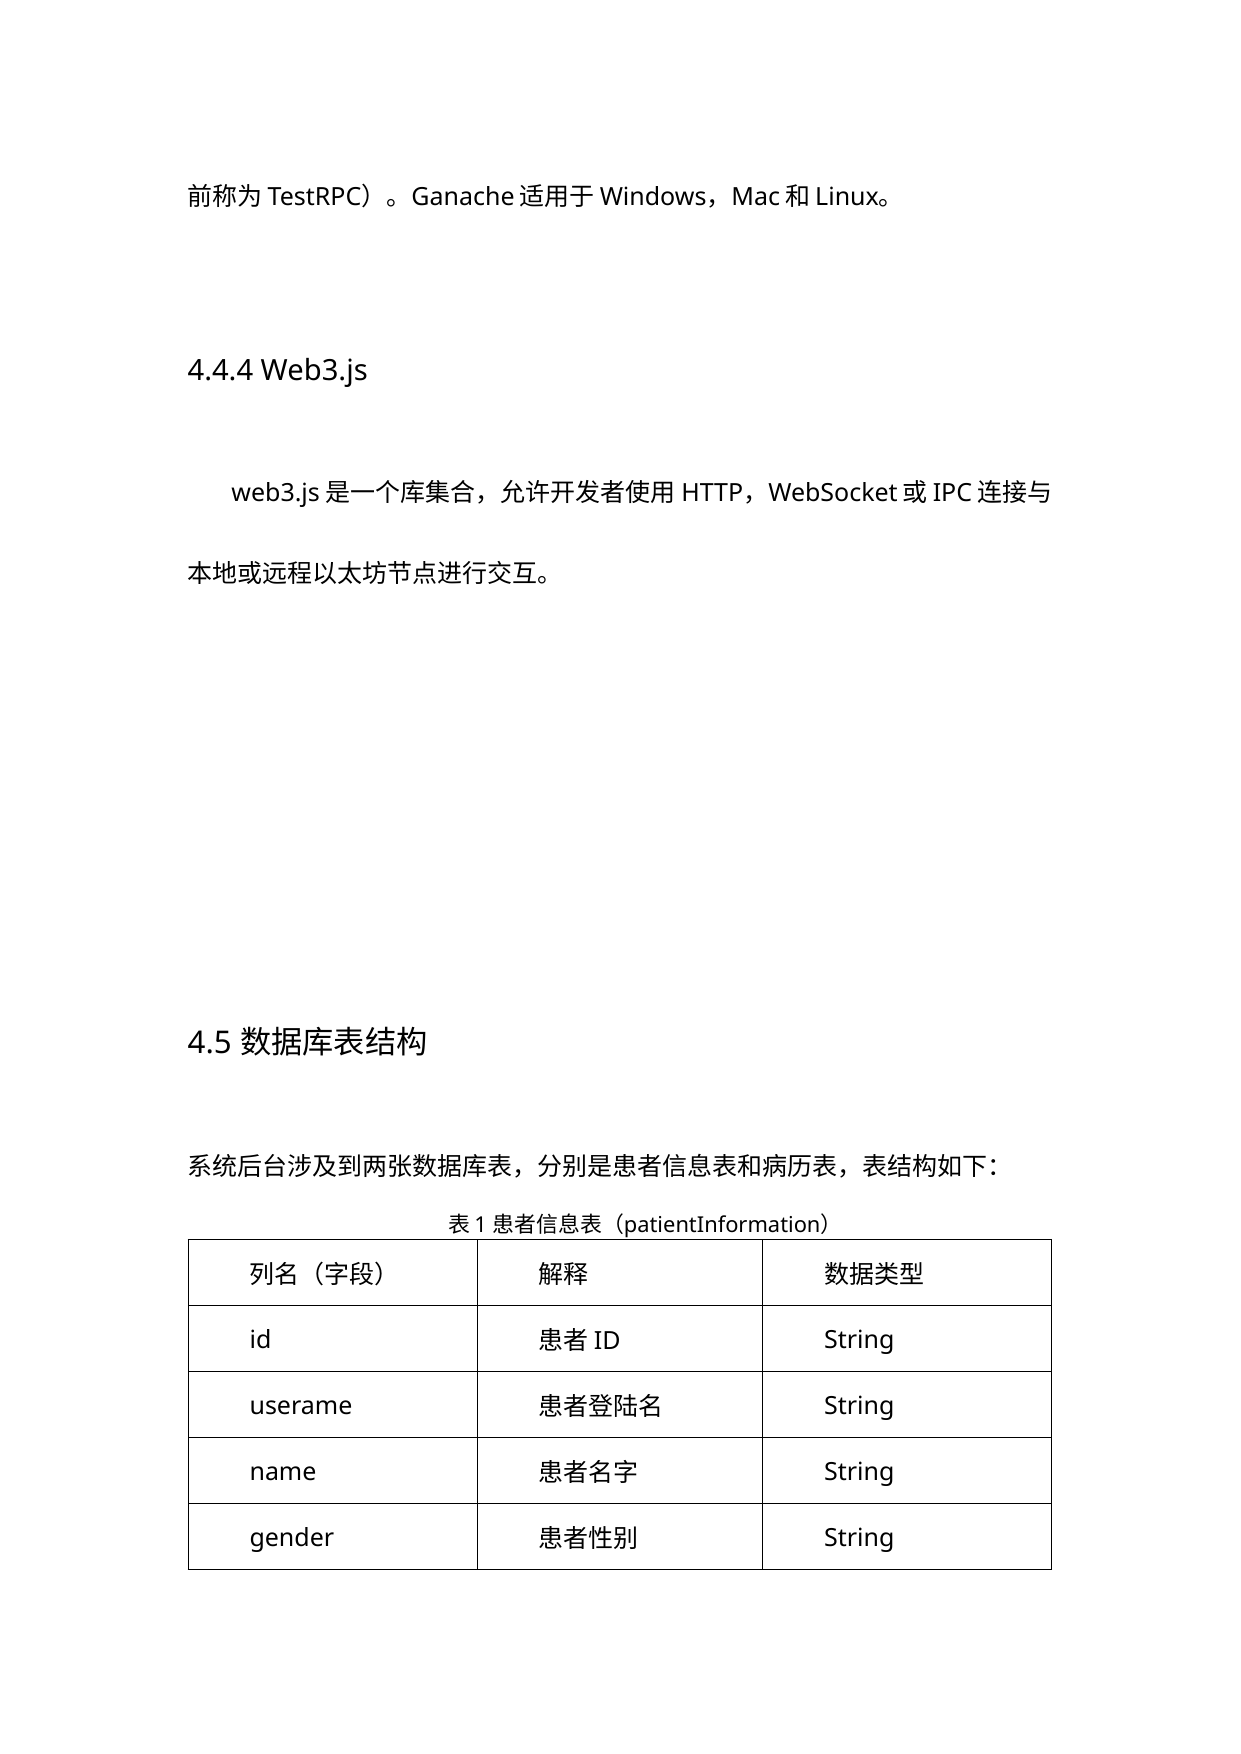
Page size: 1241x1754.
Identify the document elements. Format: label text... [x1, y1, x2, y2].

subtitle 4.4.4 Web3.js [187, 337, 1053, 402]
text 表1 患者信息表（patientInformation） [187, 1206, 1053, 1239]
table_header 解释 [478, 1240, 762, 1305]
table_cell name [189, 1438, 477, 1503]
table_header 列名（字段） [189, 1240, 477, 1305]
table_cell gender [189, 1504, 477, 1569]
table_cell String [763, 1504, 1051, 1569]
table_cell 患者登陆名 [478, 1372, 762, 1437]
table_cell String [763, 1438, 1051, 1503]
table_cell String [763, 1372, 1051, 1437]
text web3.js是一个库集合，允许开发者使用HTTP，WebSocket或IPC连接与本地或远程以太坊节点进行交互。 [187, 458, 1053, 604]
table_cell 患者性别 [478, 1504, 762, 1569]
table_cell 患者名字 [478, 1438, 762, 1503]
text 系统后台涉及到两张数据库表，分别是患者信息表和病历表，表结构如下： [187, 1132, 1053, 1197]
table_cell id [189, 1306, 477, 1371]
subtitle 4.5 数据库表结构 [187, 1007, 1053, 1072]
table_cell 患者ID [478, 1306, 762, 1371]
table_header 数据类型 [763, 1240, 1051, 1305]
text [187, 162, 1053, 227]
table_cell userame [189, 1372, 477, 1437]
table_cell String [763, 1306, 1051, 1371]
